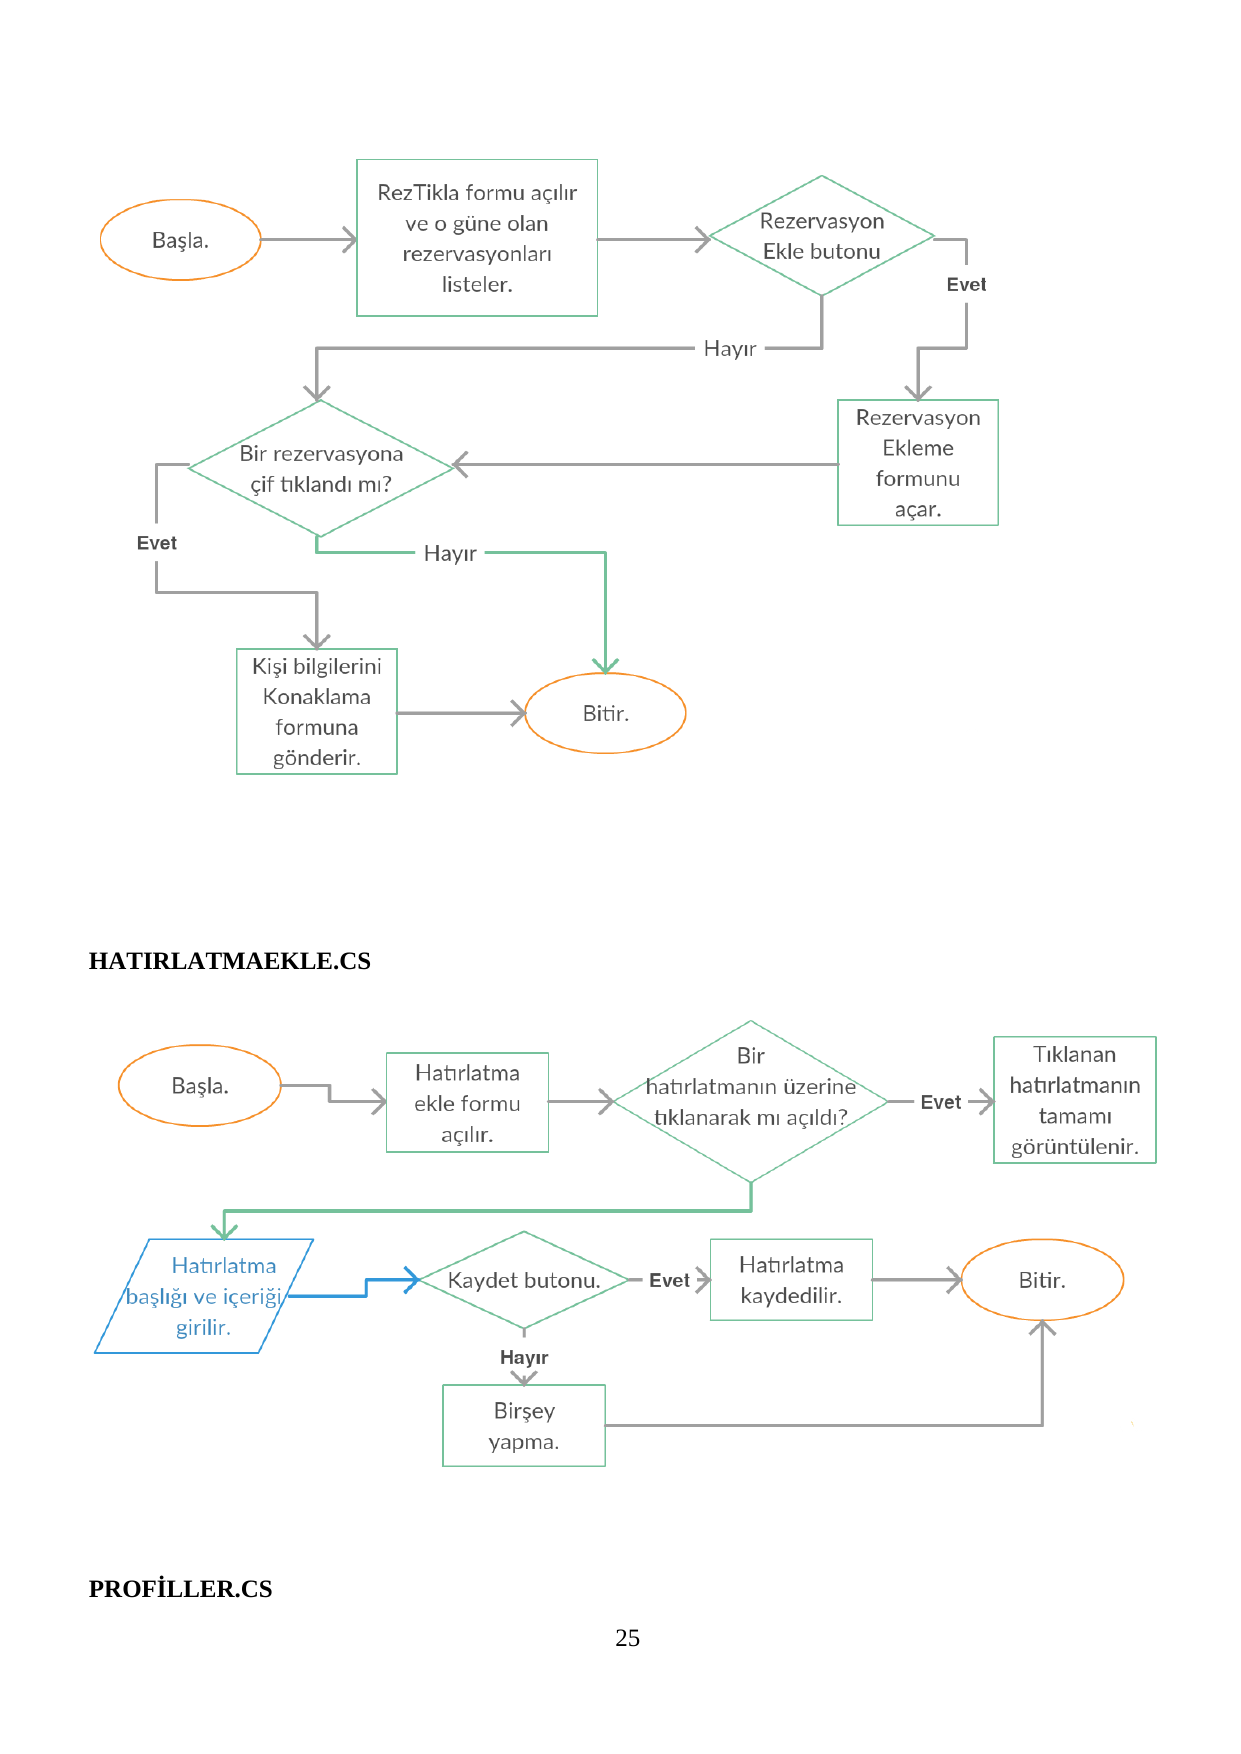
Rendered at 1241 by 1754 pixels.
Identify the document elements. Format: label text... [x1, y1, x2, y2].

picture [88, 147, 1010, 789]
text PROFİLLER.CS [89, 1574, 1167, 1602]
picture [88, 1008, 1167, 1478]
text HATIRLATMAEKLE.CS [89, 946, 1167, 975]
